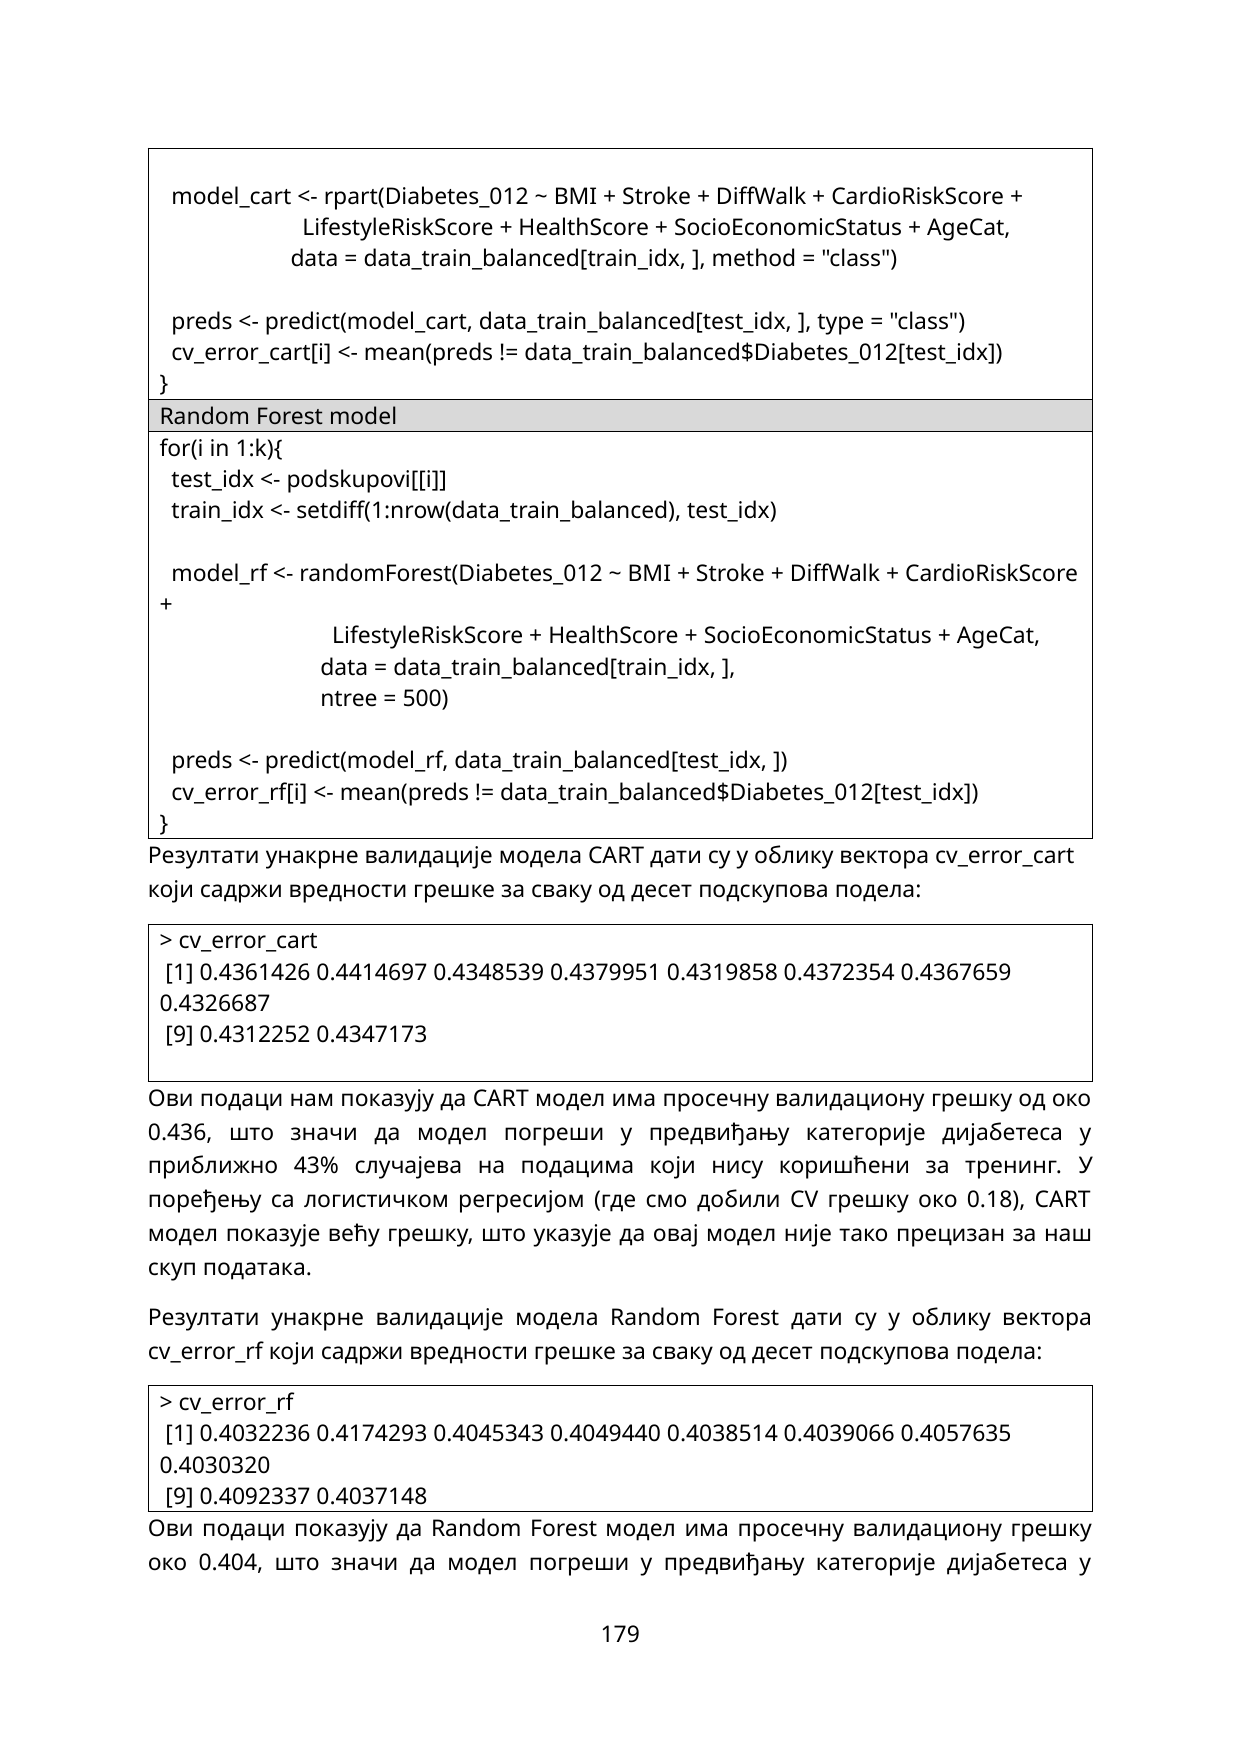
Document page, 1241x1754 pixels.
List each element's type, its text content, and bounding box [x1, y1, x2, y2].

table_header > cv_error_rf [1] 0.4032236 0.4174293 0.4045343 0.4049440 0.4038514 0.4039066 0.4057635 0.4030320 [9] 0.4092337 0.4037148 [149, 1386, 1092, 1511]
table_cell for(i in 1:k){ test_idx <- podskupovi[[i]] train_idx <- setdiff(1:nrow(data_train_balanced), test_idx) model_rf <- randomForest(Diabetes_012 ~ BMI + Stroke + DiffWalk + CardioRiskScore + LifestyleRiskScore + HealthScore + SocioEconomicStatus + AgeCat, data = data_train_balanced[train_idx, ], ntree = 500) preds <- predict(model_rf, data_train_balanced[test_idx, ]) cv_error_rf[i] <- mean(preds != data_train_balanced$Diabetes_012[test_idx]) } [149, 432, 1092, 838]
text Резултати унакрне валидације модела Random Forest дати су у облику вектора cv_error_rf који садржи вредности грешке за сваку од десет подскупова подела: [148, 1301, 1093, 1366]
table_header > cv_error_cart [1] 0.4361426 0.4414697 0.4348539 0.4379951 0.4319858 0.4372354 0.4367659 0.4326687 [9] 0.4312252 0.4347173 [149, 925, 1092, 1081]
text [148, 1512, 1093, 1577]
text Ови подаци нам показују да CART модел има просечну валидациону грешку од око 0.436, што значи да модел погреши у предвиђању категорије дијабетеса у приближно 43% случајева на подацима који нису коришћени за тренинг. У поређењу са логистичком регресијом (где смо добили CV грешку око 0.18), CART модел показује већу грешку, што указује да овај модел није тако прецизан за наш скуп података. [148, 1082, 1093, 1282]
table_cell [149, 149, 1092, 399]
table_cell Random Forest model [149, 400, 1092, 431]
text Резултати унакрне валидације модела CART дати су у облику вектора cv_error_cart који садржи вредности грешке за сваку од десет подскупова подела: [148, 839, 1093, 904]
